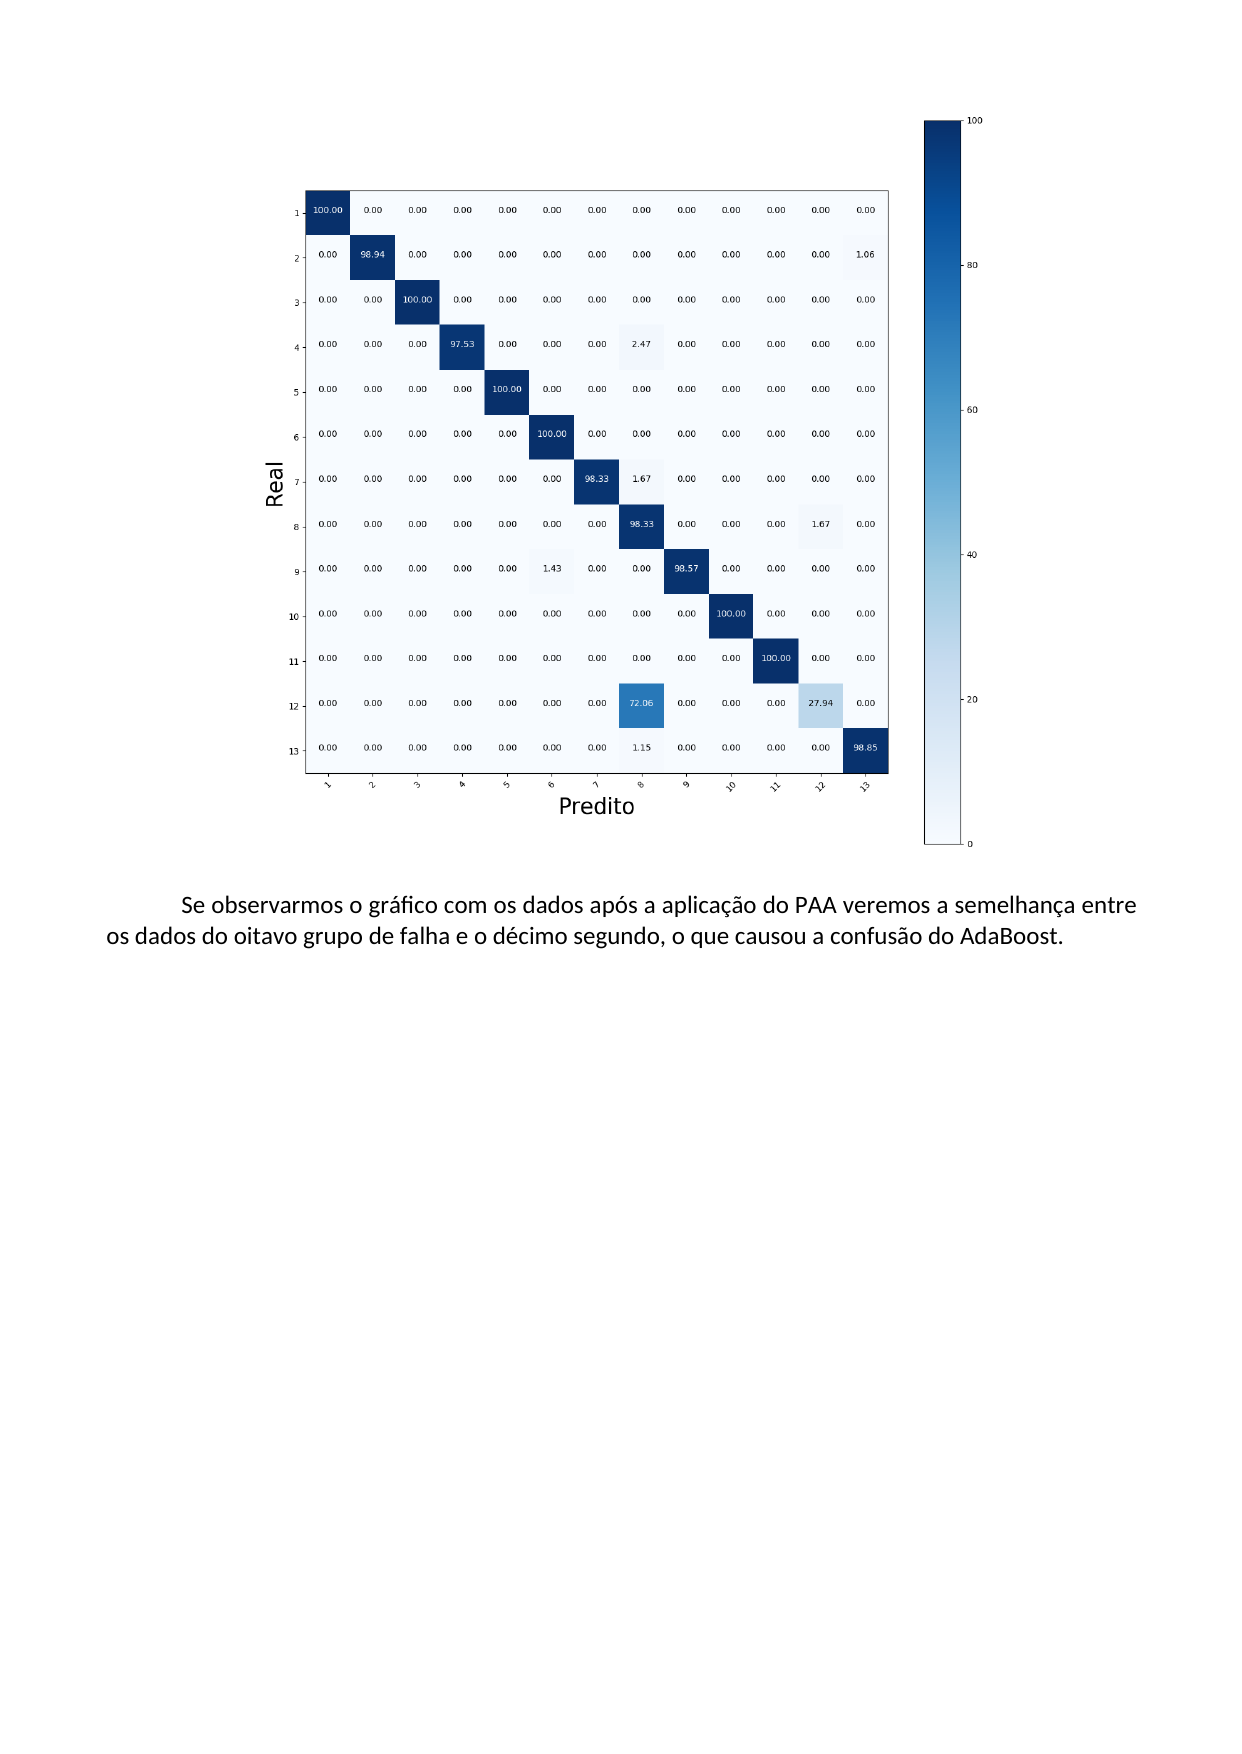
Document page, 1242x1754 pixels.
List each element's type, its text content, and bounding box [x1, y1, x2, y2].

picture [257, 110, 989, 855]
text Se observarmos o gráfico com os dados após a aplicação do PAA veremos a semelhança entre os dados do oitavo grupo de falha e o décimo segundo, o que causou a confusão do AdaBoost. [106, 889, 1139, 951]
